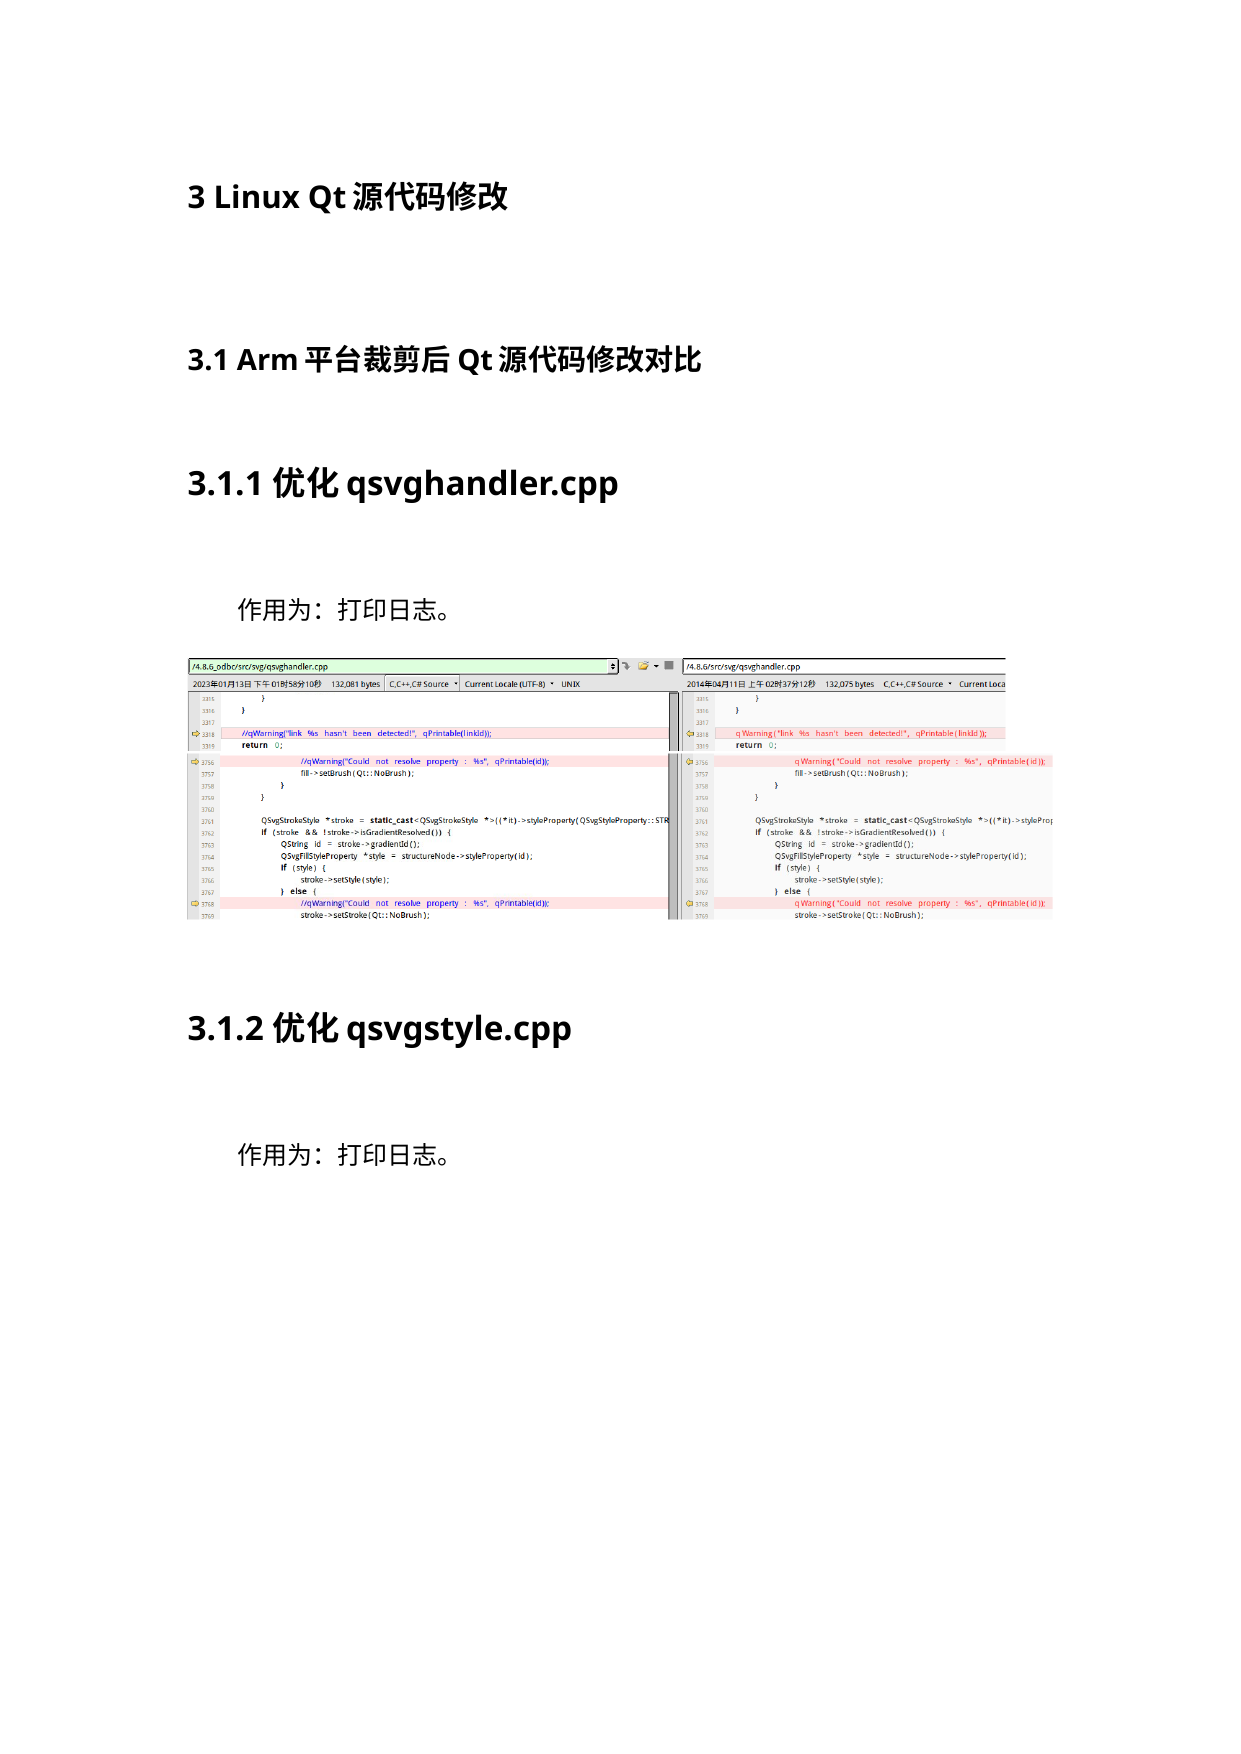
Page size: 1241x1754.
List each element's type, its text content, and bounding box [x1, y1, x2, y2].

subtitle 3 Linux Qt源代码修改 [187, 162, 1053, 227]
subtitle 3.1 Arm平台裁剪后 Qt源代码修改对比 [187, 325, 1053, 390]
subtitle 3.1.1 优化qsvghandler.cpp [187, 448, 1053, 513]
text 作用为：打印日志。 [187, 576, 1053, 641]
subtitle 3.1.2 优化qsvgstyle.cpp [187, 993, 1053, 1058]
picture [187, 658, 1053, 920]
text 作用为：打印日志。 [187, 1121, 1053, 1186]
